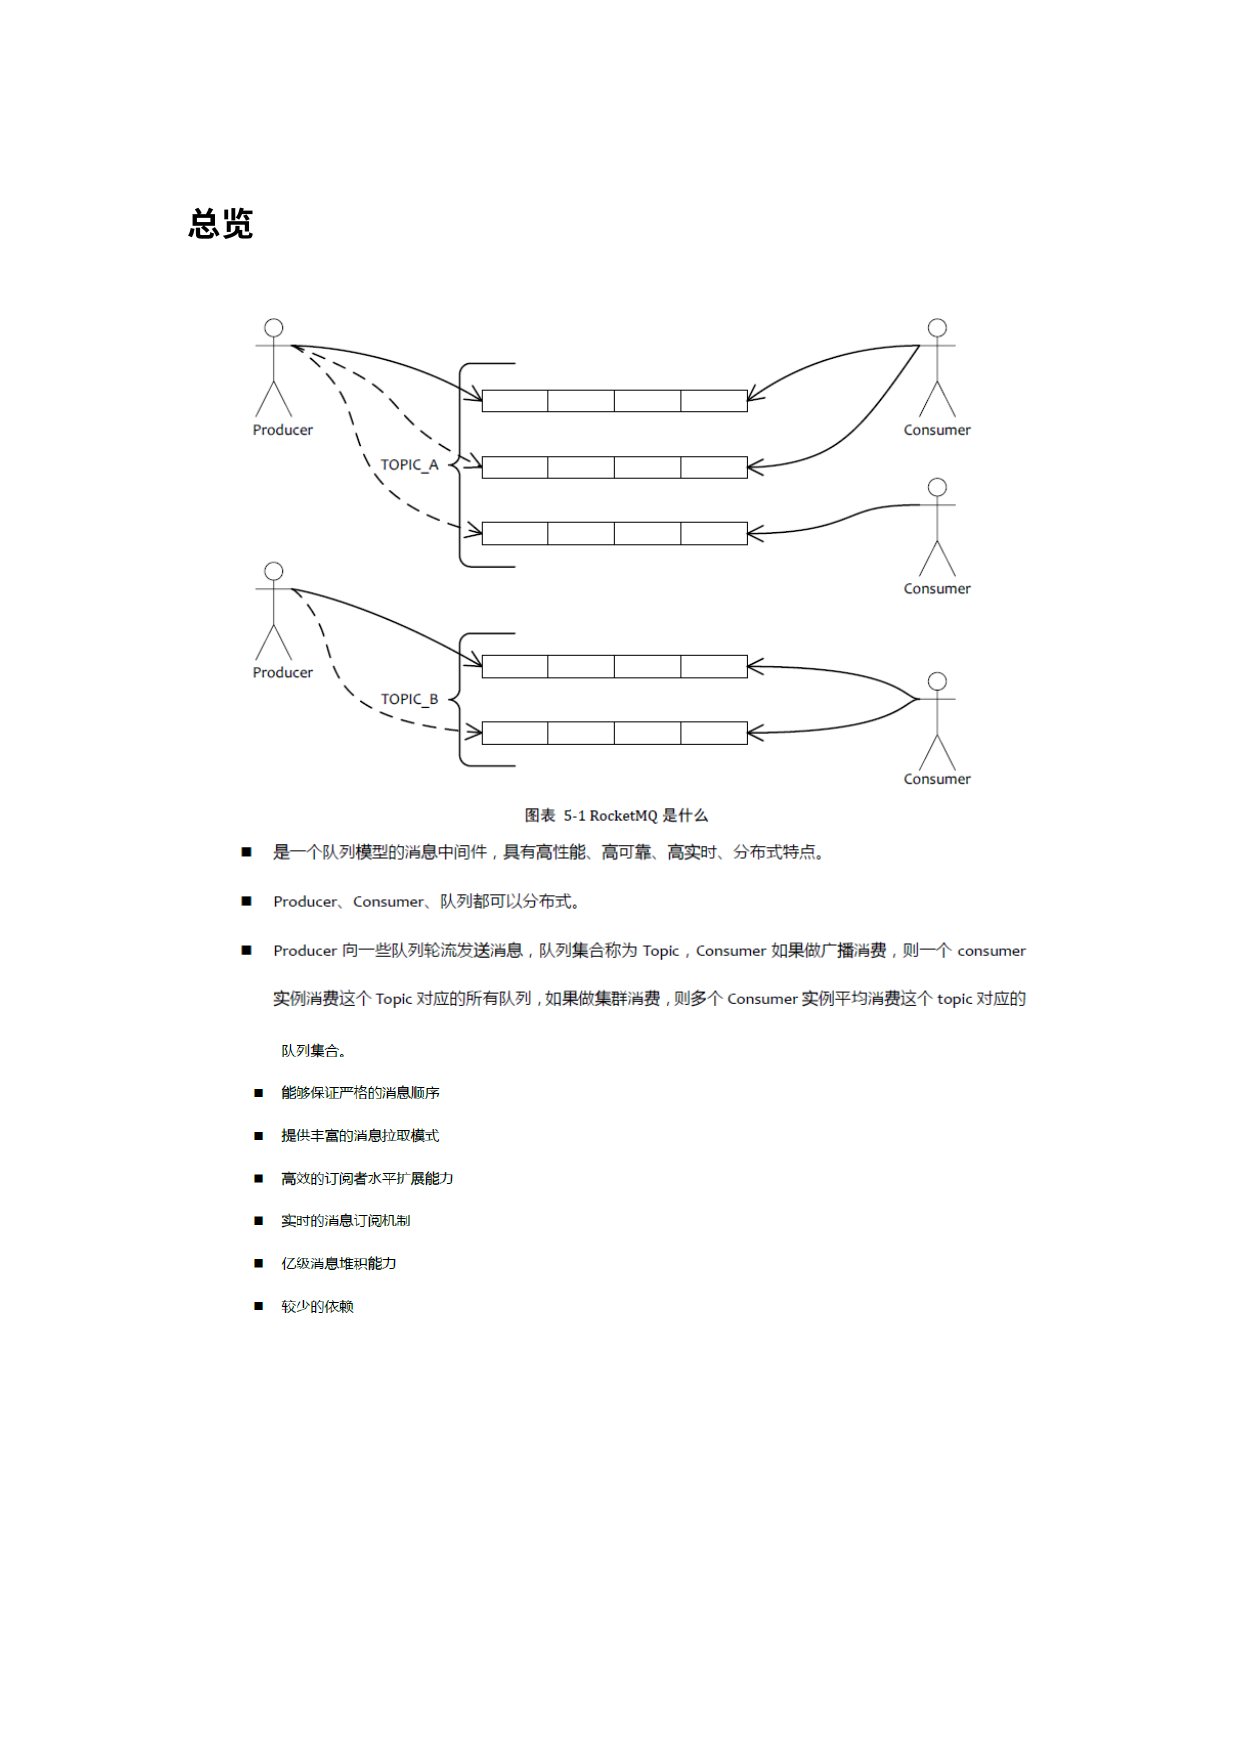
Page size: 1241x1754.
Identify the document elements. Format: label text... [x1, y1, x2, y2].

picture [231, 1031, 473, 1318]
subtitle 总览 [187, 189, 1053, 254]
picture [187, 316, 1053, 1009]
